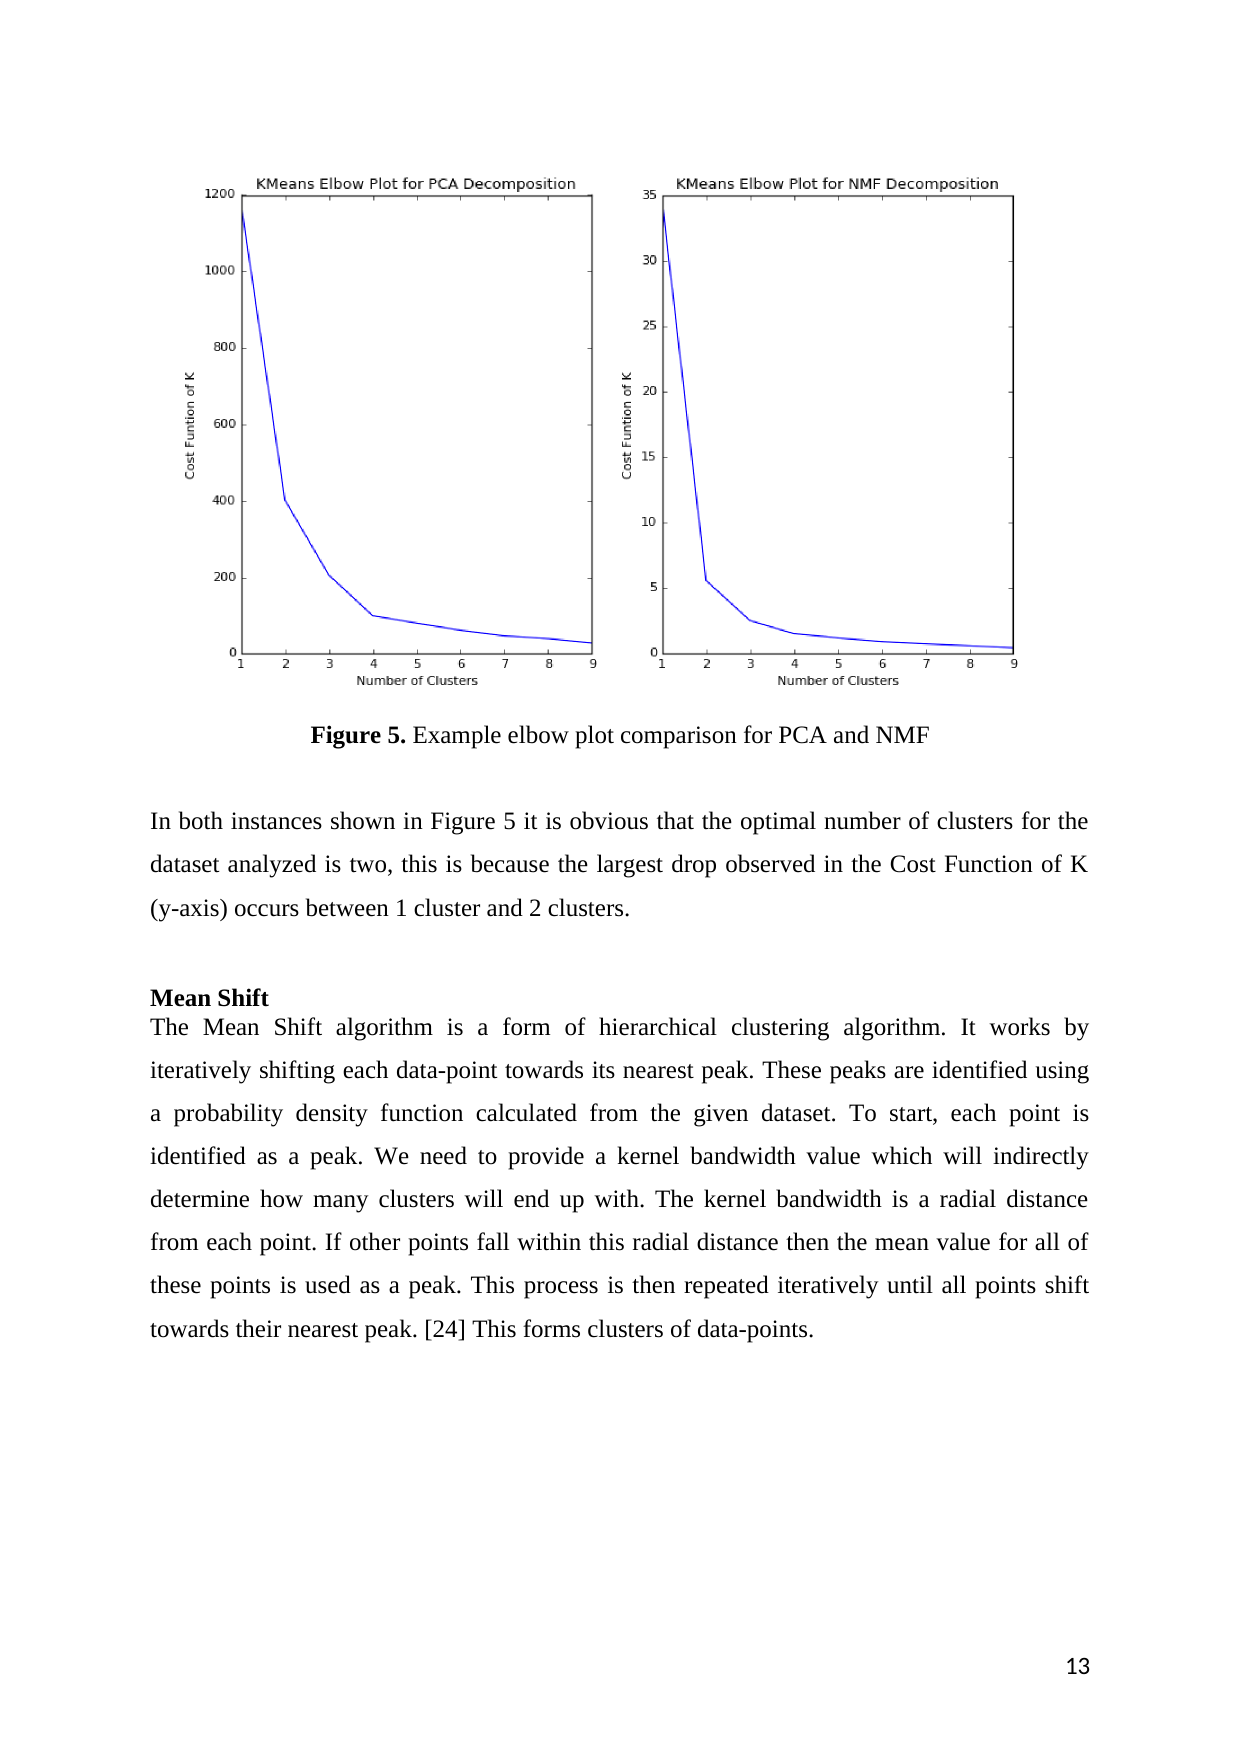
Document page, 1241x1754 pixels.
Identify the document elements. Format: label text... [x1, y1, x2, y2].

subtitle Mean Shift [150, 983, 1090, 1012]
picture [150, 150, 1090, 706]
text Figure 5. Example elbow plot comparison for PCA and NMF [150, 720, 1090, 749]
text The Mean Shift algorithm is a form of hierarchical clustering algorithm. It works by iteratively shifting each data-point towards its nearest peak. These peaks are identified using a probability density function calculated from the given dataset. To start, each point is identified as a peak. We need to provide a kernel bandwidth value which will indirectly determine how many clusters will end up with. The kernel bandwidth is a radial distance from each point. If other points fall within this radial distance then the mean value for all of these points is used as a peak. This process is then repeated iteratively until all points shift towards their nearest peak. [24] This forms clusters of data-points. [150, 1012, 1090, 1342]
text In both instances shown in Figure 5 it is obvious that the optimal number of clusters for the dataset analyzed is two, this is because the largest drop observed in the Cost Function of K (y-axis) occurs between 1 cluster and 2 clusters. [150, 806, 1090, 921]
